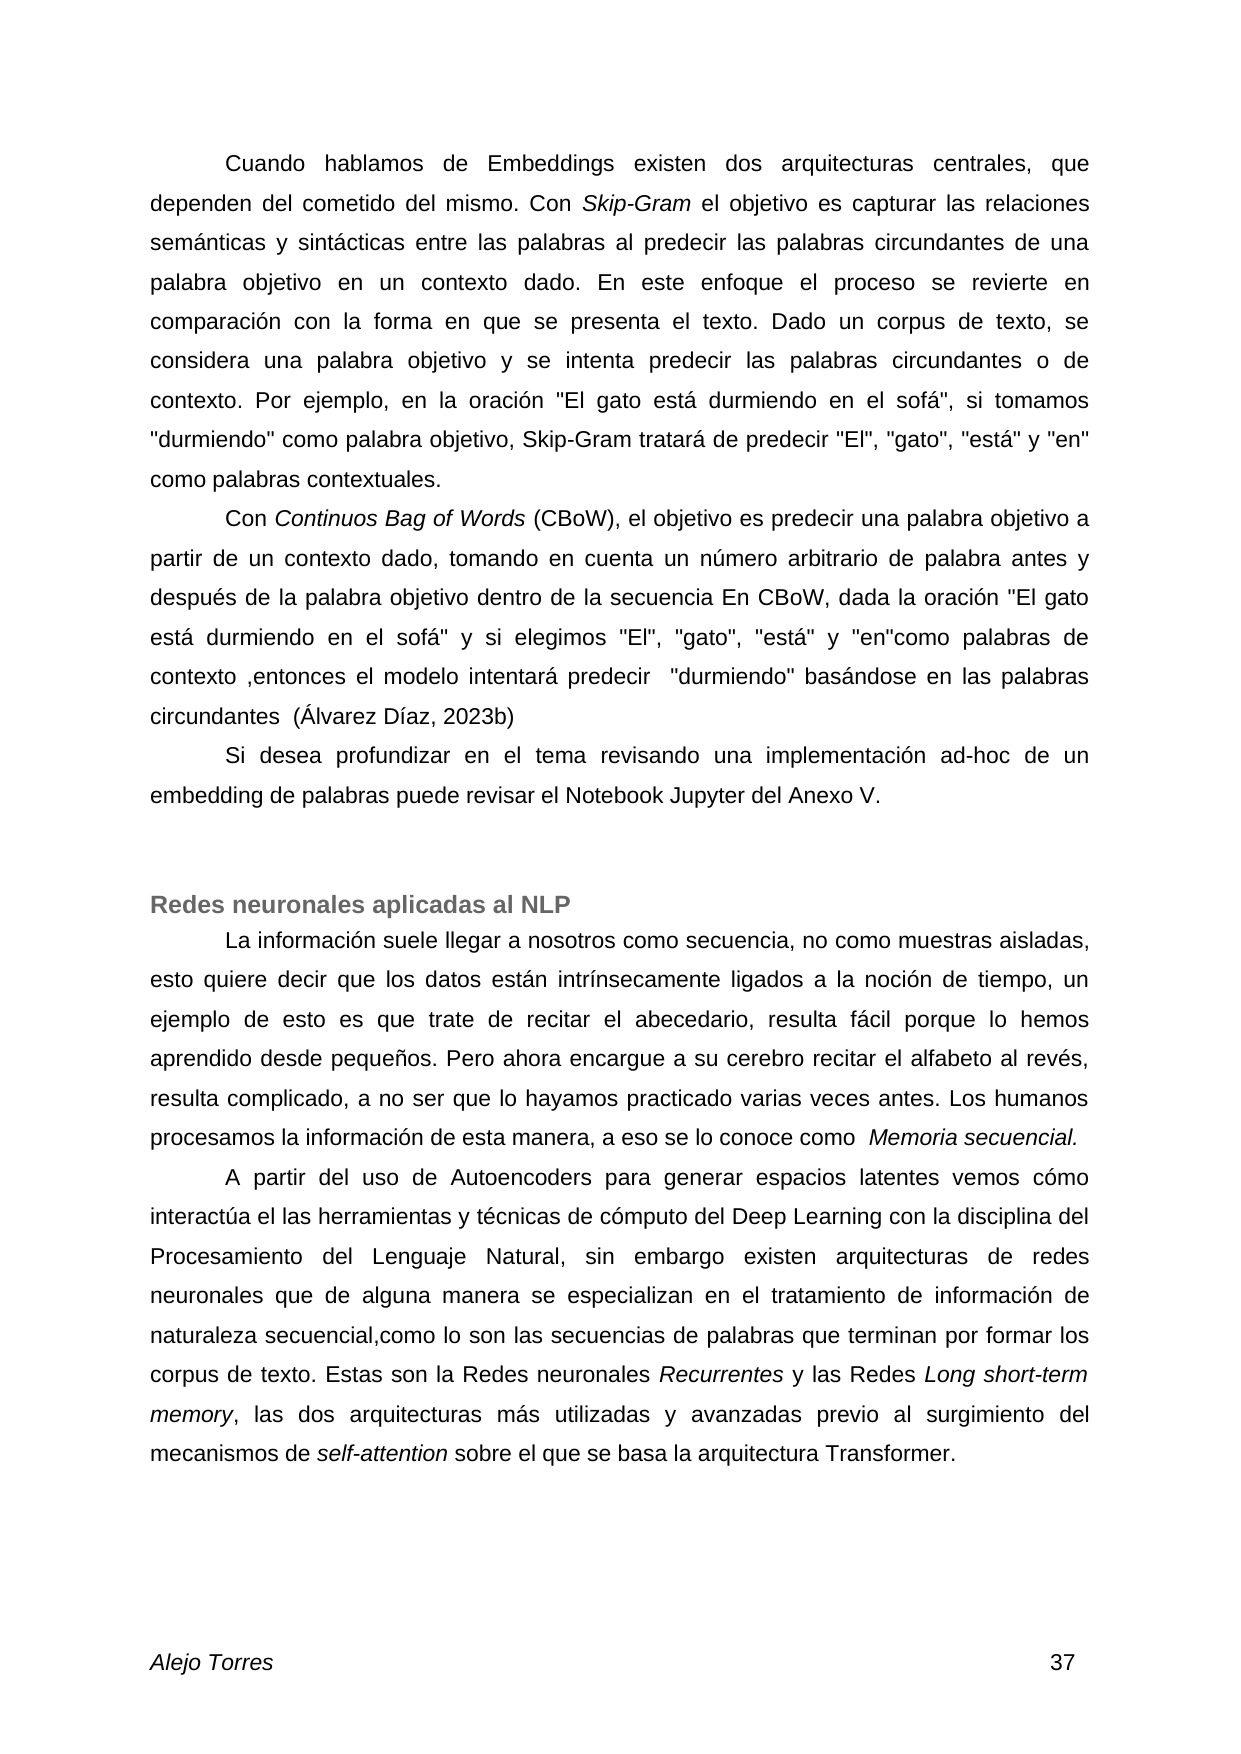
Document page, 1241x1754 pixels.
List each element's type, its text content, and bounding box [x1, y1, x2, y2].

text Cuando hablamos de Embeddings existen dos arquitecturas centrales, que dependen del cometido del mismo. Con Skip-Gram el objetivo es capturar las relaciones semánticas y sintácticas entre las palabras al predecir las palabras circundantes de una palabra objetivo en un contexto dado. En este enfoque el proceso se revierte en comparación con la forma en que se presenta el texto. Dado un corpus de texto, se considera una palabra objetivo y se intenta predecir las palabras circundantes o de contexto. Por ejemplo, en la oración "El gato está durmiendo en el sofá", si tomamos "durmiendo" como palabra objetivo, Skip-Gram tratará de predecir "El", "gato", "está" y "en" como palabras contextuales. [150, 150, 1090, 492]
text Con Continuos Bag of Words (CBoW), el objetivo es predecir una palabra objetivo a partir de un contexto dado, tomando en cuenta un número arbitrario de palabra antes y después de la palabra objetivo dentro de la secuencia En CBoW, dada la oración "El gato está durmiendo en el sofá" y si elegimos "El", "gato", "está" y "en"como palabras de contexto ,entonces el modelo intentará predecir "durmiendo" basándose en las palabras circundantes (Álvarez Díaz, 2023b) [150, 505, 1090, 729]
text La información suele llegar a nosotros como secuencia, no como muestras aisladas, esto quiere decir que los datos están intrínsecamente ligados a la noción de tiempo, un ejemplo de esto es que trate de recitar el abecedario, resulta fácil porque lo hemos aprendido desde pequeños. Pero ahora encargue a su cerebro recitar el alfabeto al revés, resulta complicado, a no ser que lo hayamos practicado varias veces antes. Los humanos procesamos la información de esta manera, a eso se lo conoce como Memoria secuencial. [150, 927, 1090, 1151]
text A partir del uso de Autoencoders para generar espacios latentes vemos cómo interactúa el las herramientas y técnicas de cómputo del Deep Learning con la disciplina del Procesamiento del Lenguaje Natural, sin embargo existen arquitecturas de redes neuronales que de alguna manera se especializan en el tratamiento de información de naturaleza secuencial,como lo son las secuencias de palabras que terminan por formar los corpus de texto. Estas son la Redes neuronales Recurrentes y las Redes Long short-term memory, las dos arquitecturas más utilizadas y avanzadas previo al surgimiento del mecanismos de self-attention sobre el que se basa la arquitectura Transformer. [150, 1164, 1090, 1466]
text Si desea profundizar en el tema revisando una implementación ad-hoc de un embedding de palabras puede revisar el Notebook Jupyter del Anexo V. [150, 742, 1090, 808]
subtitle Redes neuronales aplicadas al NLP [150, 890, 1090, 918]
